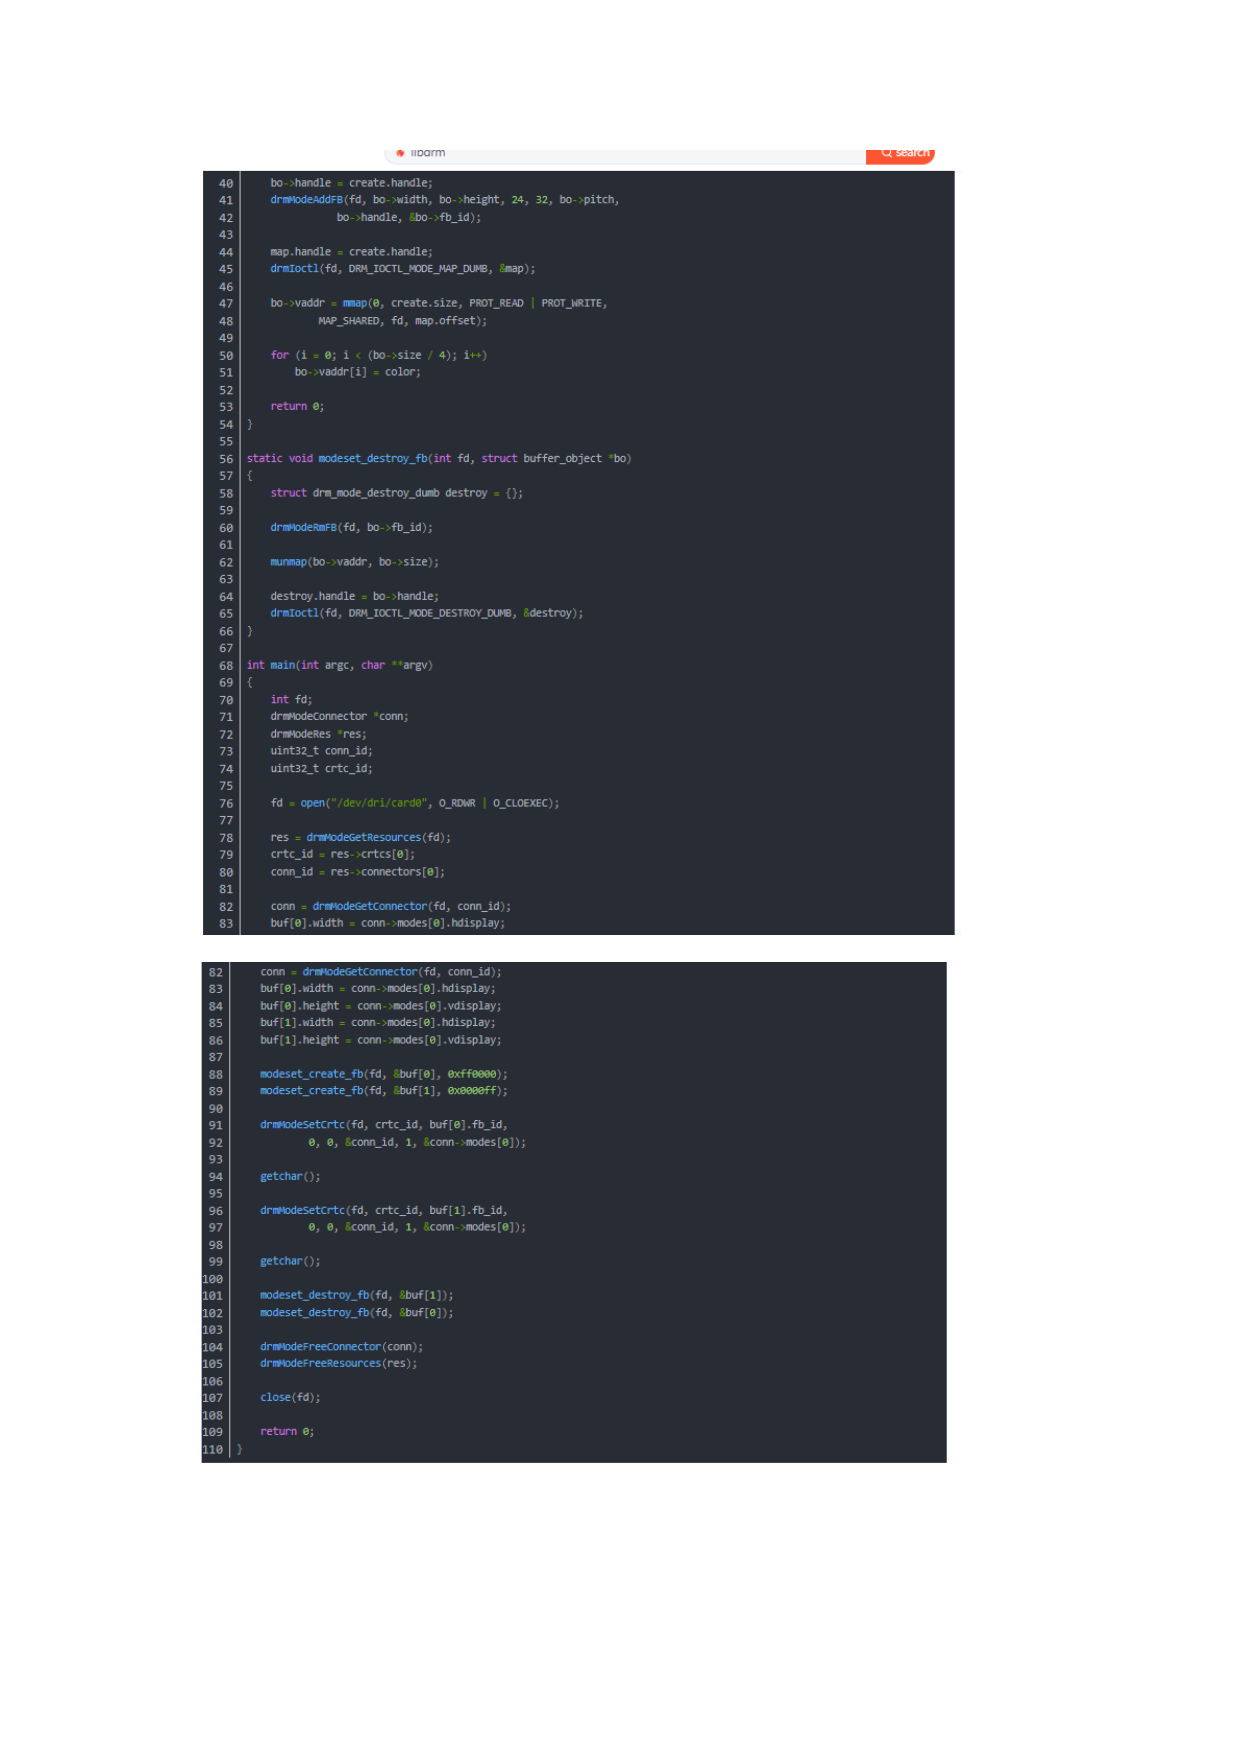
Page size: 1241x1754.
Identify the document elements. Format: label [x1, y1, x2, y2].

picture [201, 962, 952, 1466]
picture [201, 150, 962, 935]
